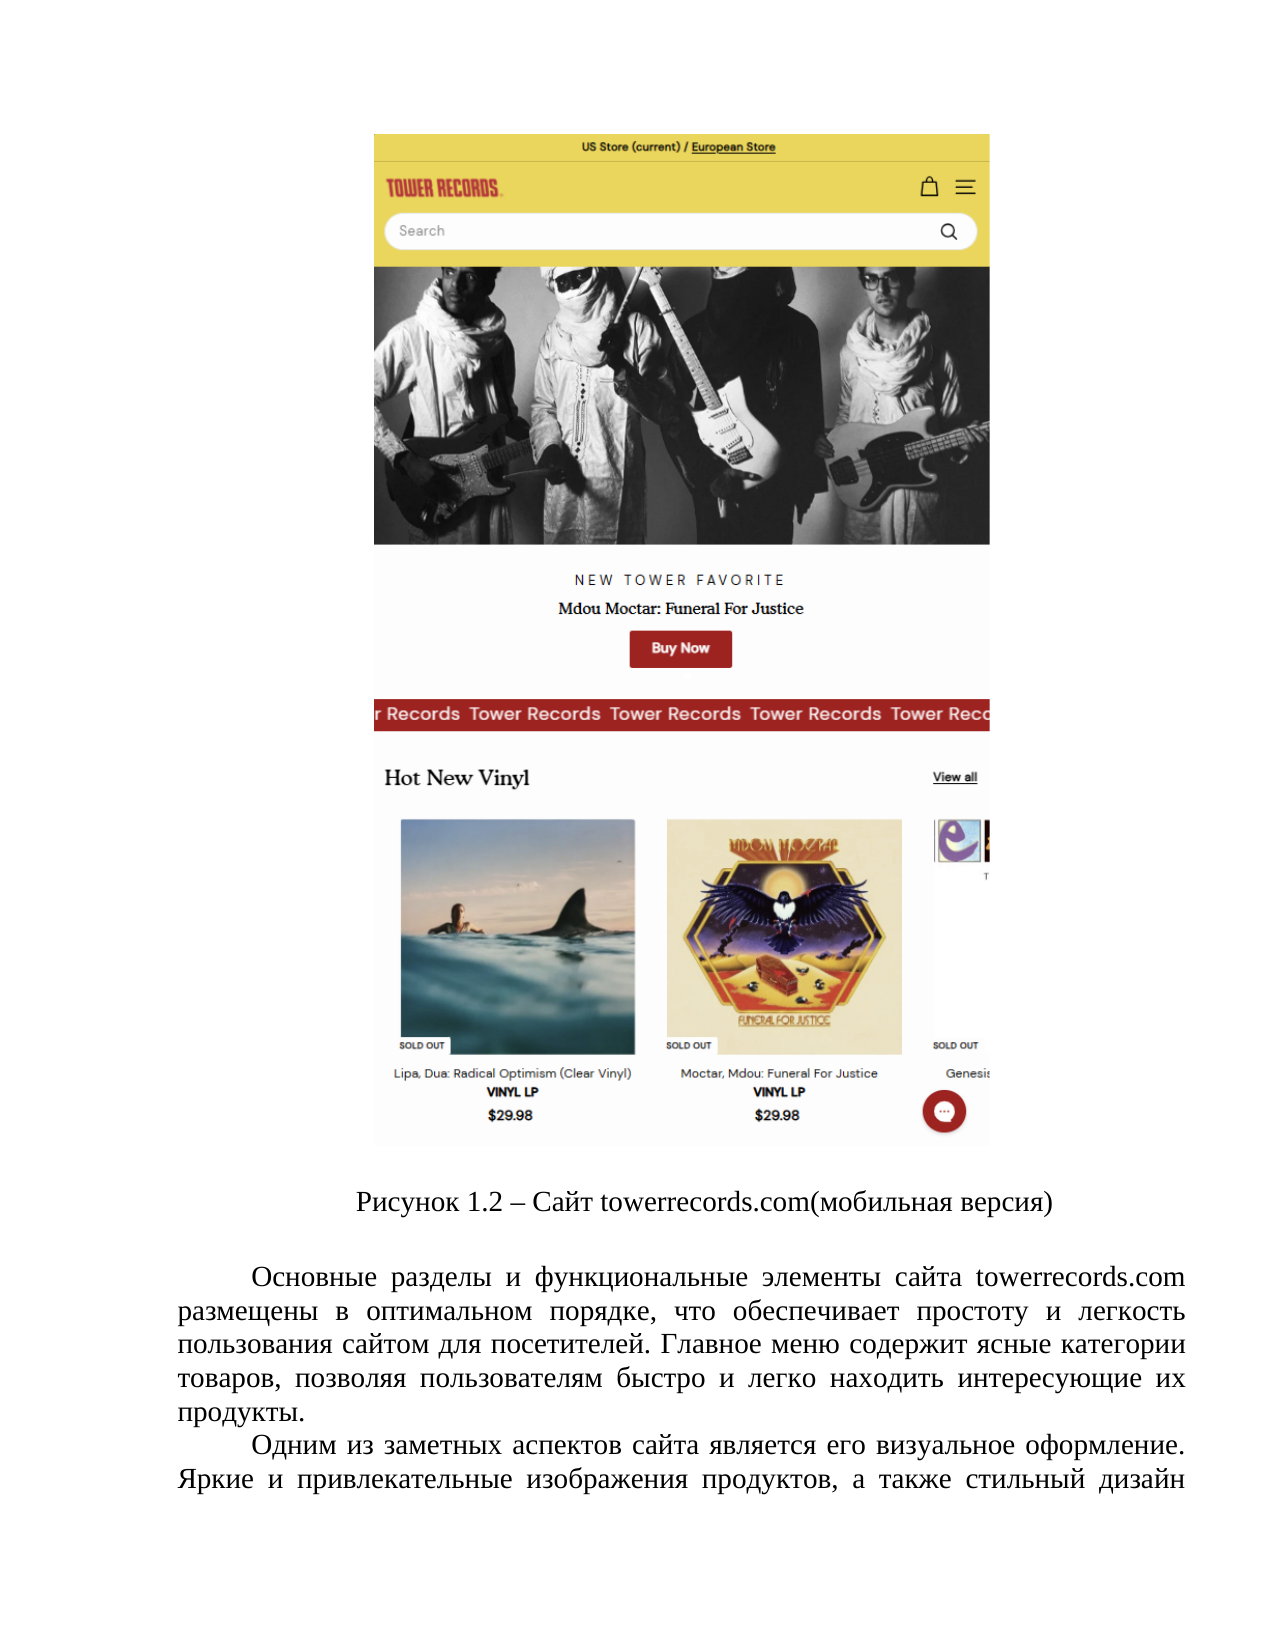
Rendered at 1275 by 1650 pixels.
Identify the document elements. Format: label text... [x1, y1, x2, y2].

picture [374, 134, 990, 1146]
text Основные разделы и функциональные элементы сайта towerrecords.com размещены в оптимальном порядке, что обеспечивает простоту и легкость пользования сайтом для посетителей. Главное меню содержит ясные категории товаров, позволяя пользователям быстро и легко находить интересующие их продукты. [177, 1259, 1186, 1427]
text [177, 1427, 1186, 1494]
text Рисунок 1.2 – Сайт towerrecords.com(мобильная версия) [251, 1184, 1113, 1218]
